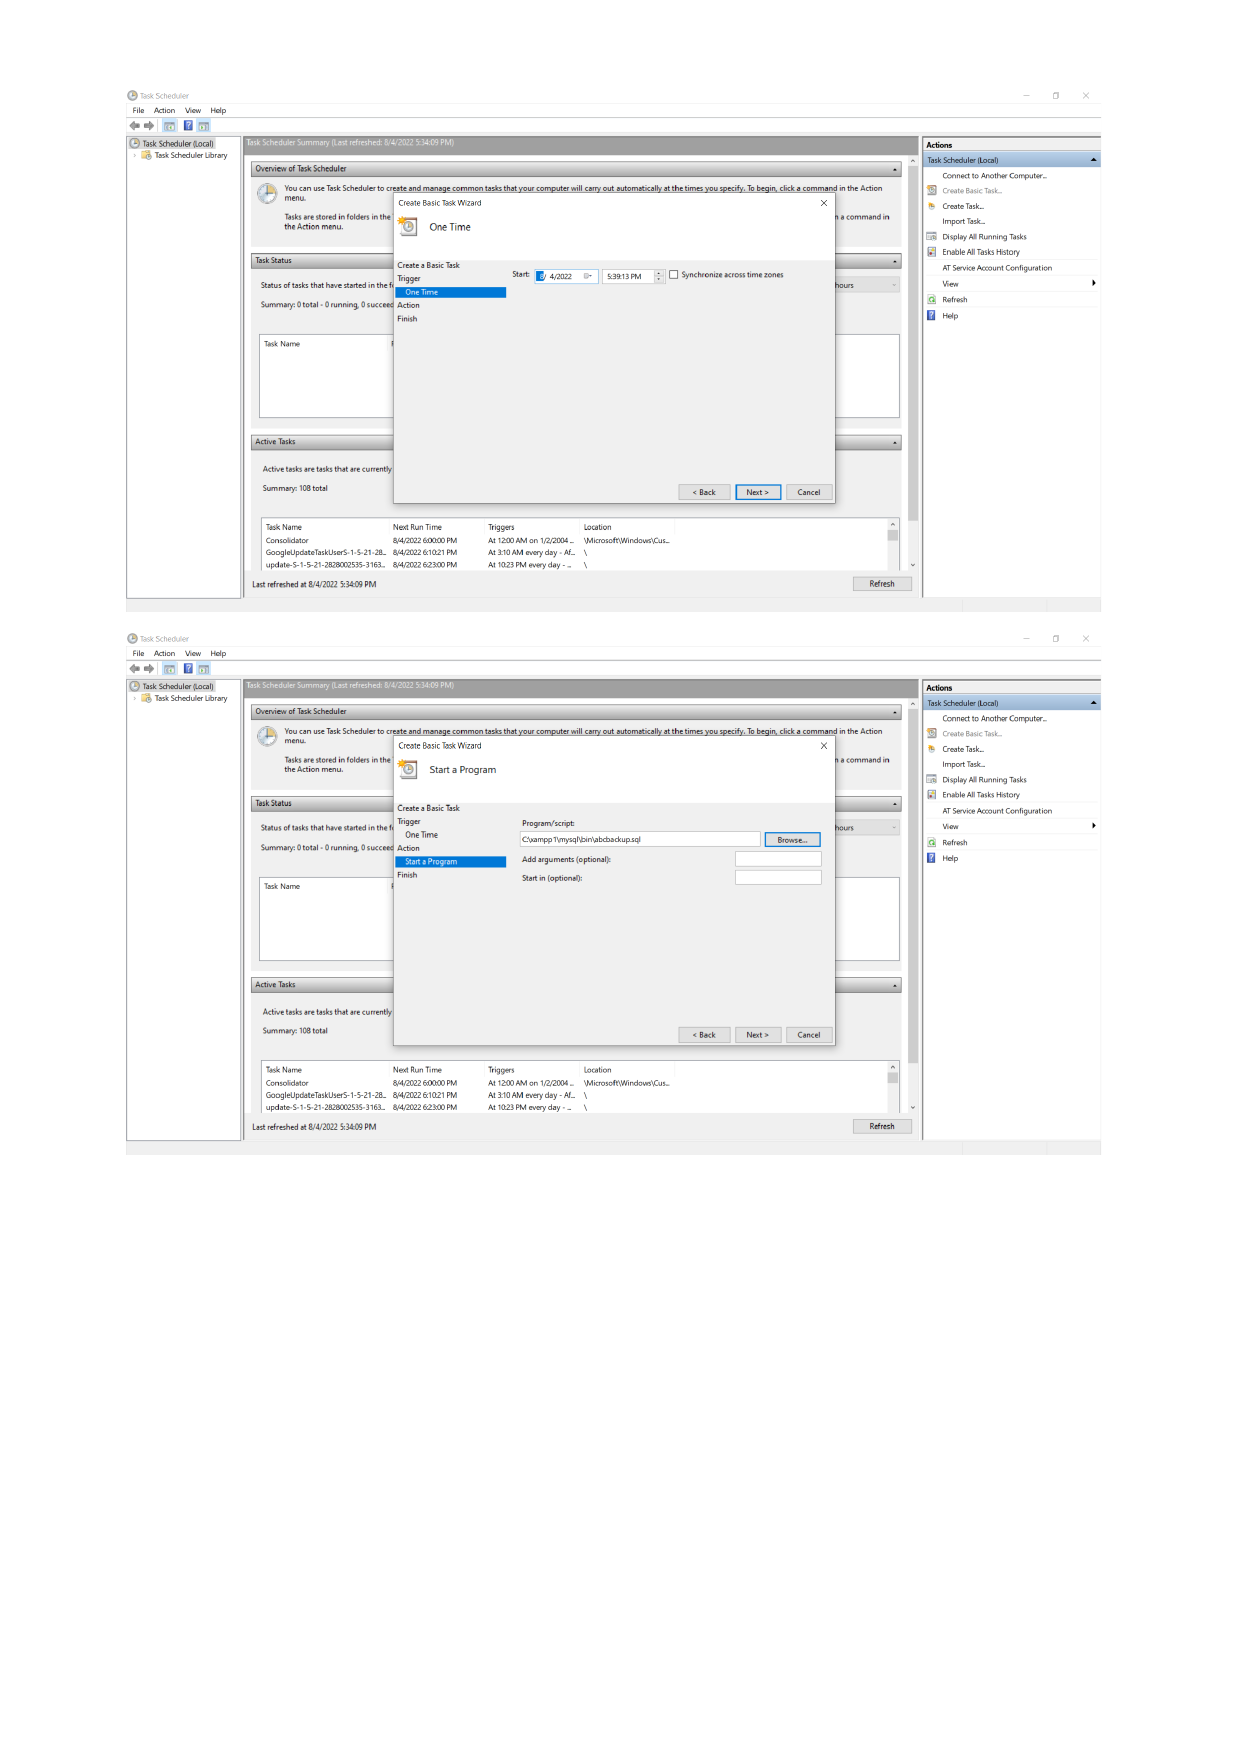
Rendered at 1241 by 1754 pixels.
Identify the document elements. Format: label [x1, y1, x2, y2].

picture [126, 88, 1102, 612]
picture [126, 632, 1102, 1155]
